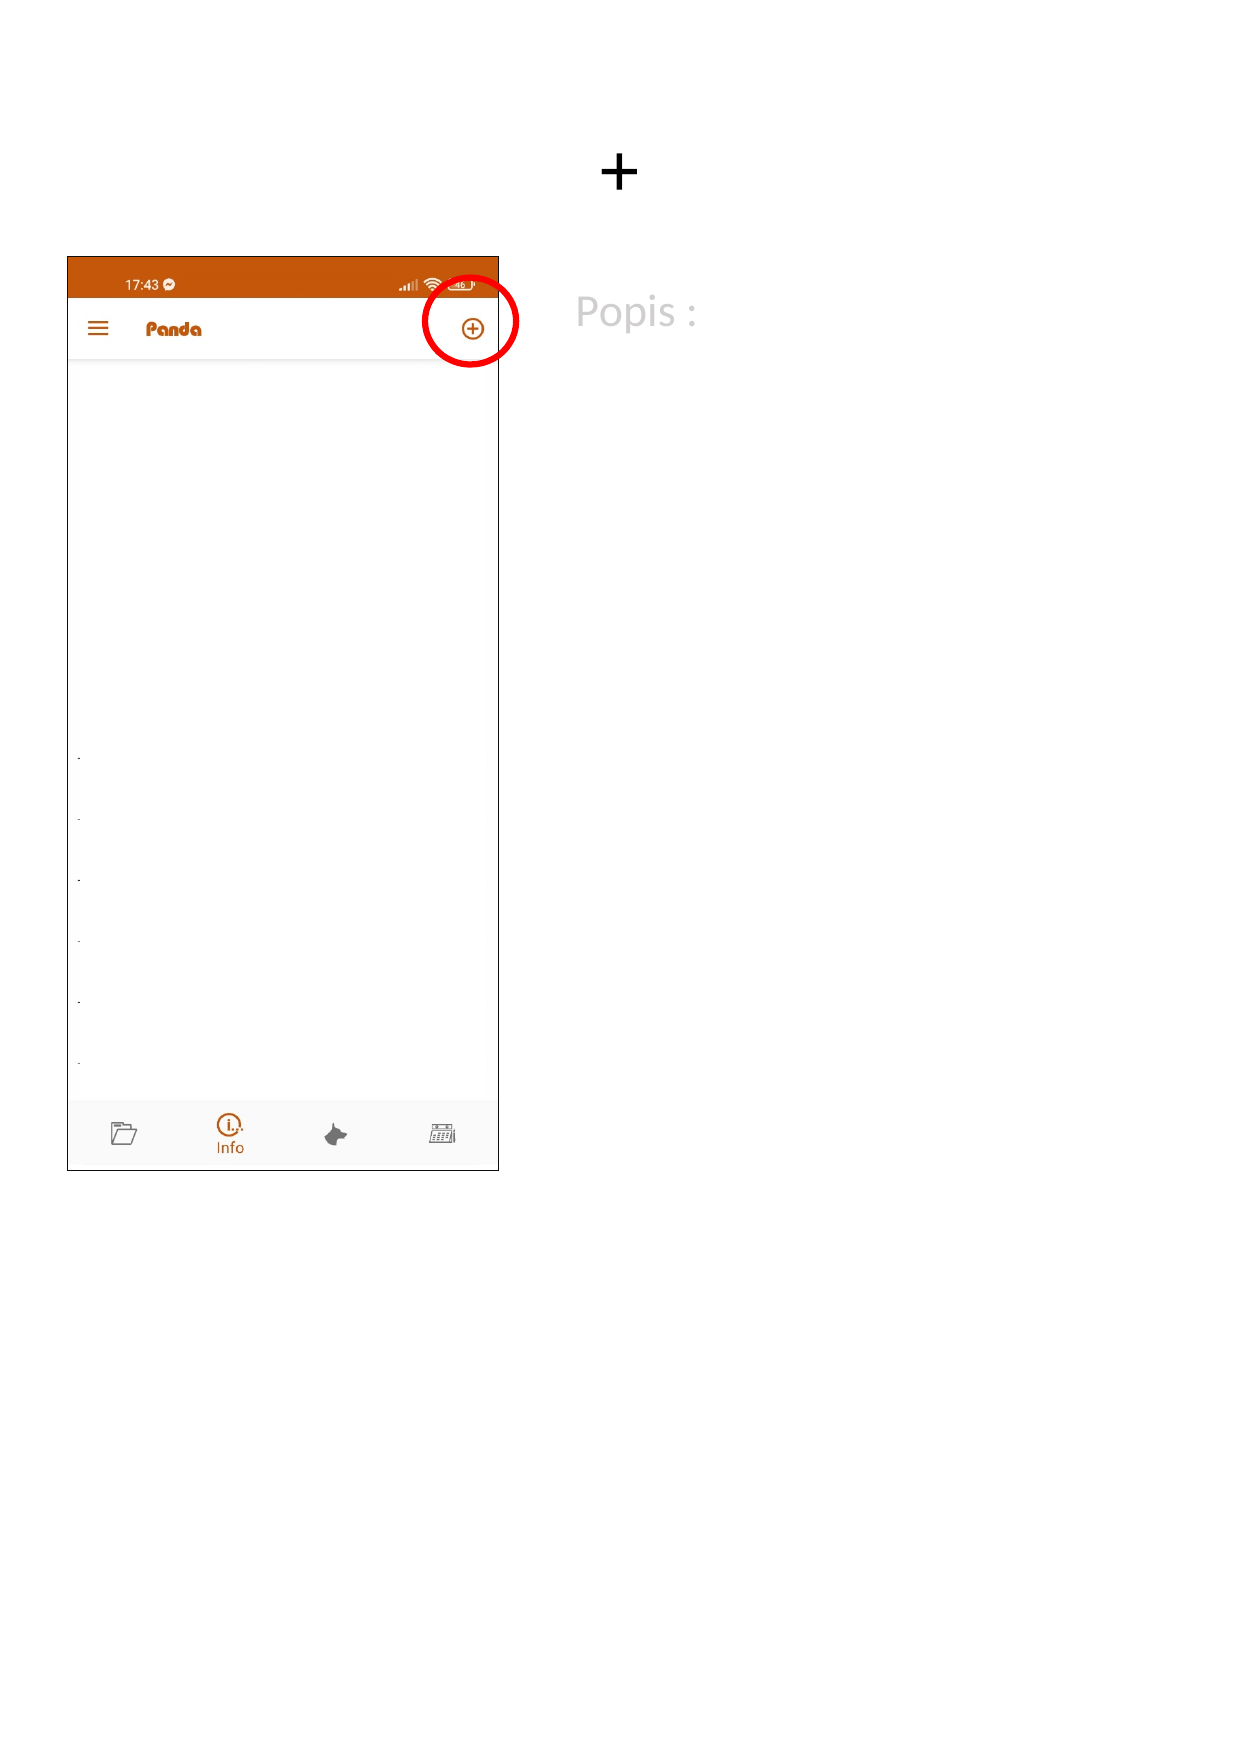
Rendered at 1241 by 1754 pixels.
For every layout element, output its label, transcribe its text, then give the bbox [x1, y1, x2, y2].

picture [68, 257, 498, 1170]
picture [429, 281, 498, 361]
text + [148, 118, 1093, 220]
